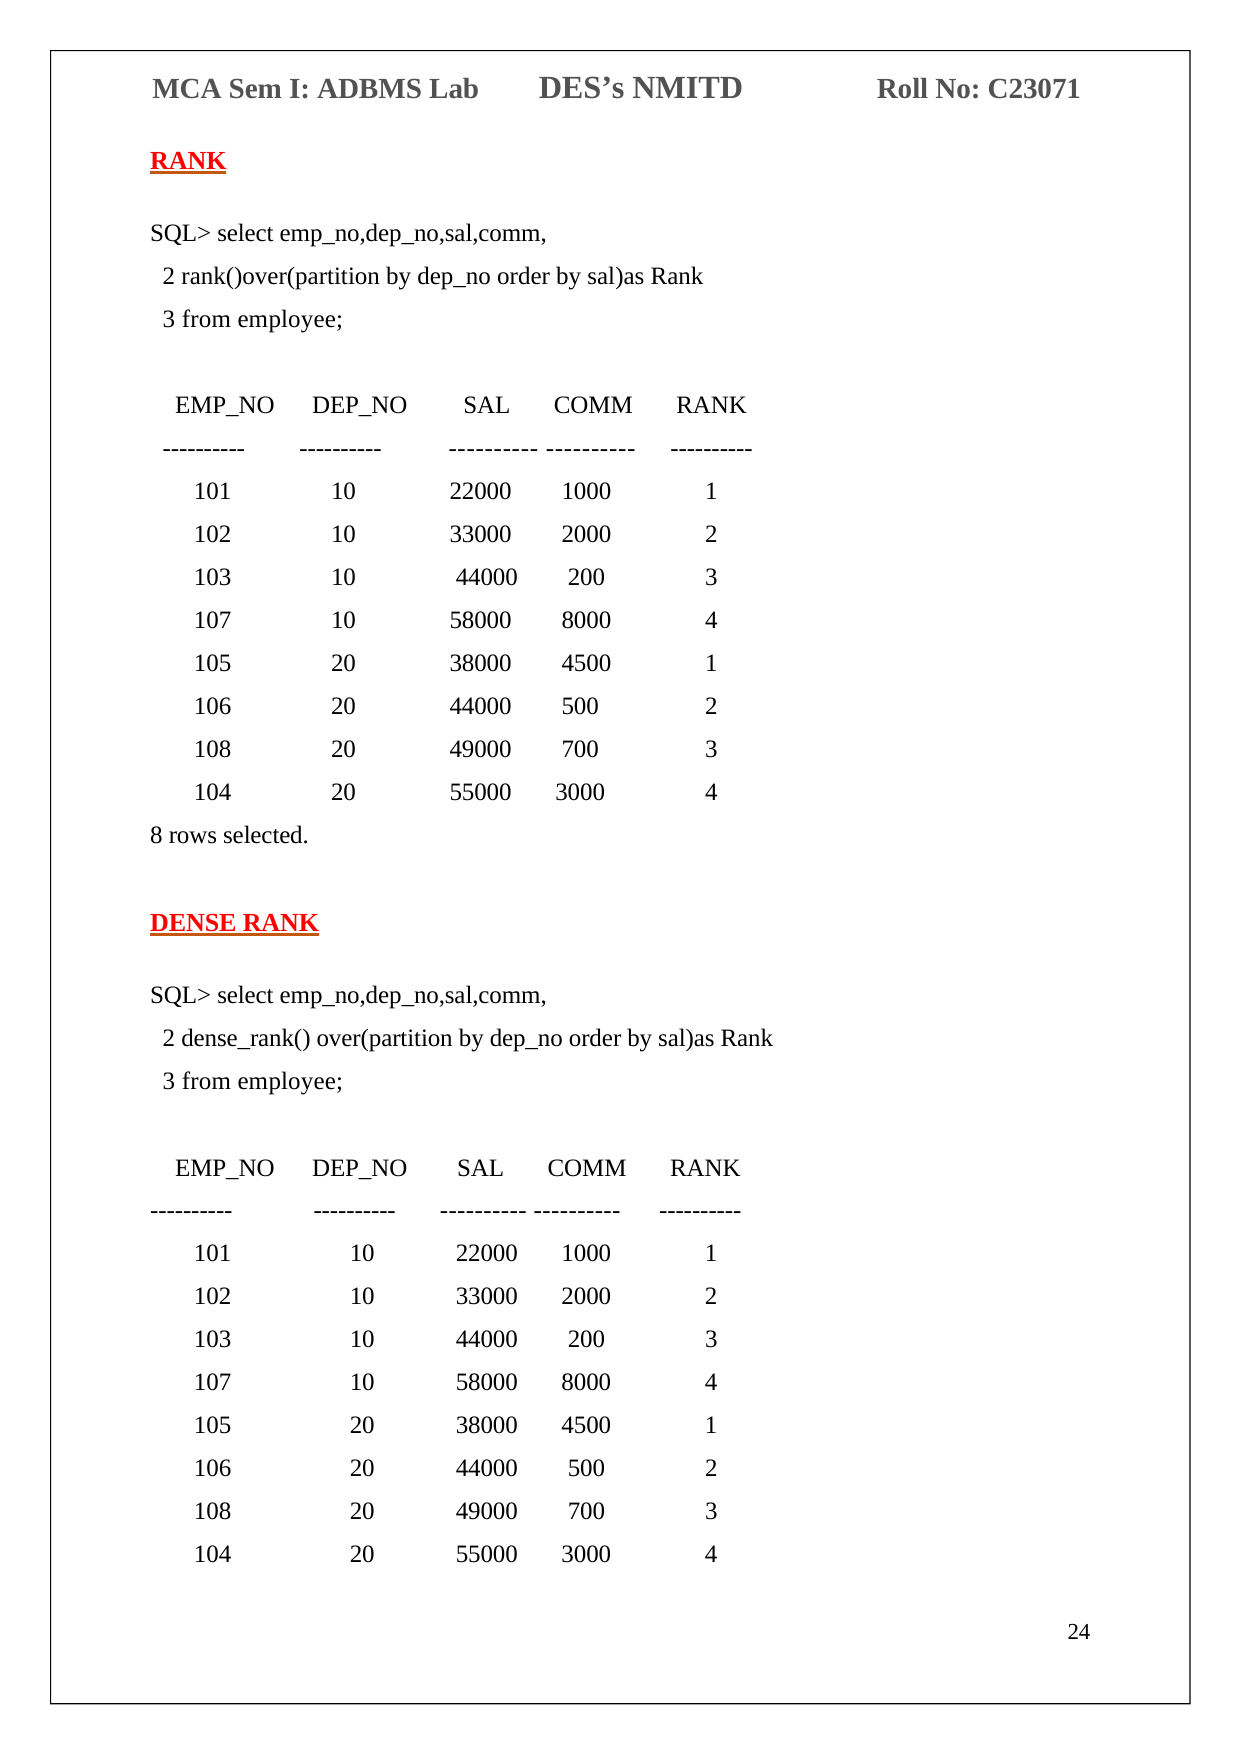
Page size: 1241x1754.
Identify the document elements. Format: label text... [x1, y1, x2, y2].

text 3 from employee; [162, 305, 346, 333]
text 108 20 49000 700 3 [194, 1497, 719, 1526]
text 103 10 44000 200 3 [194, 1325, 719, 1354]
text EMP_NO DEP_NO SAL COMM RANK [175, 391, 749, 419]
text MCA Sem I: ADBMS Lab DES’s NMITD Roll No: C23071 [152, 68, 1091, 106]
text EMP_NO DEP_NO SAL COMM RANK [175, 1153, 743, 1182]
text 102 10 33000 2000 2 [194, 520, 719, 548]
text RANK [150, 144, 229, 175]
text 101 10 22000 1000 1 [194, 477, 719, 505]
text 8 rows selected. [150, 821, 310, 849]
text 105 20 38000 4500 1 [194, 1411, 719, 1439]
text 107 10 58000 8000 4 [194, 1368, 719, 1396]
text 107 10 58000 8000 4 [194, 606, 719, 634]
text ---------- ---------- ---------- ---------- ---------- [150, 1196, 747, 1224]
text 3 from employee; [162, 1067, 346, 1096]
text 106 20 44000 500 2 [194, 1454, 719, 1482]
text 101 10 22000 1000 1 [194, 1239, 719, 1268]
text 108 20 49000 700 3 [194, 735, 719, 763]
text 104 20 55000 3000 4 [194, 777, 719, 806]
text DENSE RANK [150, 906, 327, 937]
text SQL> select emp_no,dep_no,sal,comm, [150, 219, 550, 247]
text SQL> select emp_no,dep_no,sal,comm, [150, 981, 550, 1009]
text 2 rank()over(partition by dep_no order by sal)as Rank [162, 262, 709, 291]
text 105 20 38000 4500 1 [194, 649, 719, 677]
text 102 10 33000 2000 2 [194, 1282, 719, 1311]
text ---------- ---------- ---------- ---------- ---------- [162, 434, 758, 462]
text 24 [1067, 1618, 1091, 1645]
text 2 dense_rank() over(partition by dep_no order by sal)as Rank [162, 1024, 785, 1052]
text 103 10 44000 200 3 [194, 563, 719, 591]
text 104 20 55000 3000 4 [194, 1540, 719, 1568]
text 106 20 44000 500 2 [194, 692, 719, 720]
